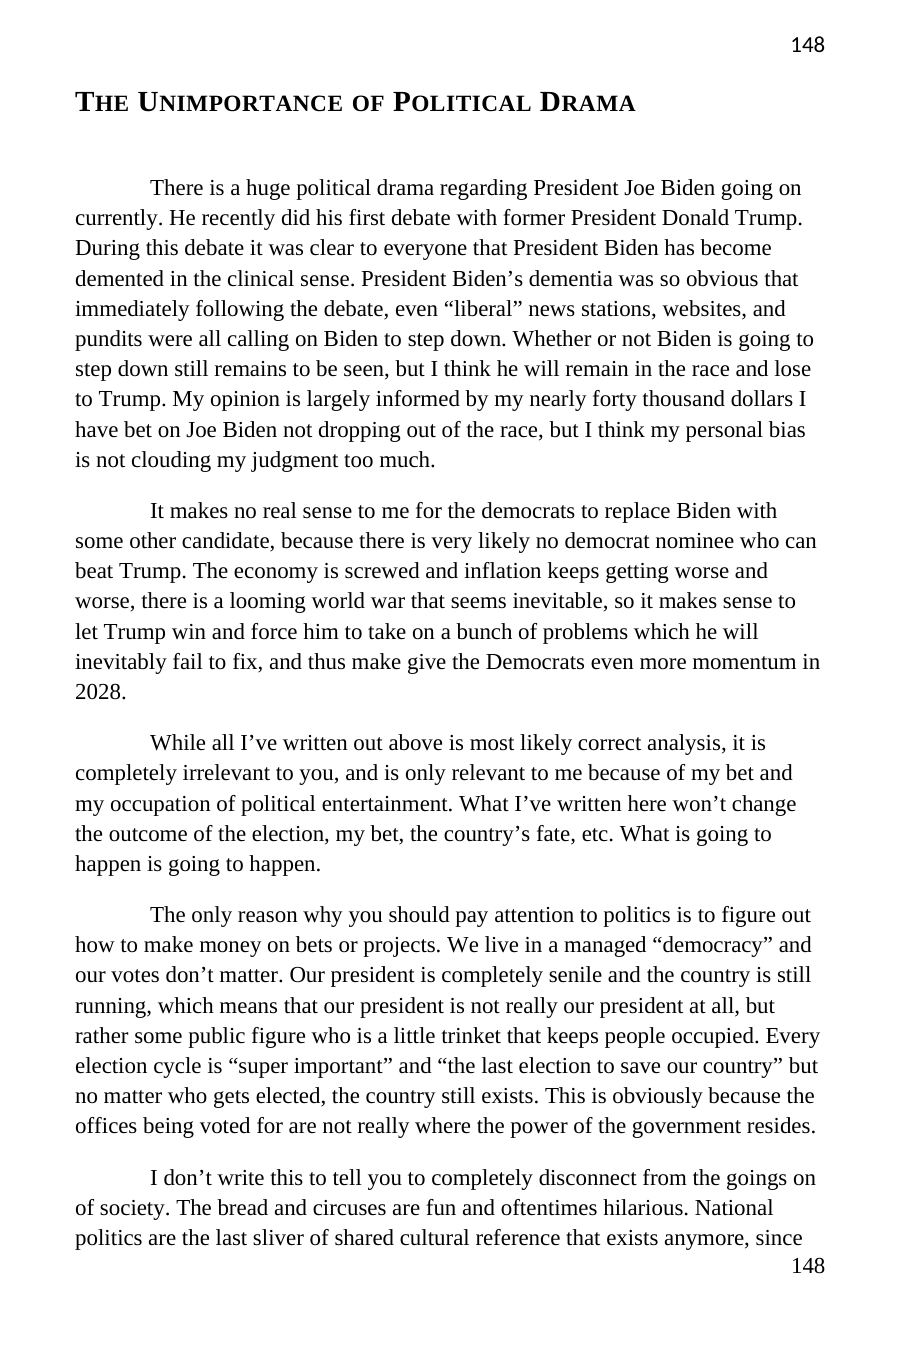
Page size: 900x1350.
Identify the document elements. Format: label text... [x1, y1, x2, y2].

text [75, 1163, 825, 1250]
subtitle The Unimportance of Political Drama [75, 84, 825, 118]
text There is a huge political drama regarding President Joe Biden going on currently. He recently did his first debate with former President Donald Trump. During this debate it was clear to everyone that President Biden has become demented in the clinical sense. President Biden’s dementia was so obvious that immediately following the debate, even “liberal” news stations, websites, and pundits were all calling on Biden to step down. Whether or not Biden is going to step down still remains to be seen, but I think he will remain in the race and lose to Trump. My opinion is largely informed by my nearly forty thousand dollars I have bet on Joe Biden not dropping out of the race, but I think my personal bias is not clouding my judgment too much. [75, 174, 825, 472]
text It makes no real sense to me for the democrats to replace Biden with some other candidate, because there is very likely no democrat nominee who can beat Trump. The economy is screwed and inflation keeps getting worse and worse, there is a looming world war that seems inevitable, so it makes sense to let Trump win and force him to take on a bunch of problems which he will inevitably fail to fix, and thus make give the Democrats even more momentum in 2028. [75, 497, 825, 704]
text The only reason why you should pay attention to politics is to figure out how to make money on bets or projects. We live in a managed “democracy” and our votes don’t matter. Our president is completely senile and the country is still running, which means that our president is not really our president at all, but rather some public figure who is a little trinket that keeps people occupied. Every election cycle is “super important” and “the last election to save our country” but no matter who gets elected, the country still exists. This is obviously because the offices being voted for are not really where the power of the government resides. [75, 901, 825, 1139]
text While all I’ve written out above is most likely correct analysis, it is completely irrelevant to you, and is only relevant to me because of my bet and my occupation of political entertainment. What I’ve written here won’t change the outcome of the election, my bet, the country’s fate, etc. What is going to happen is going to happen. [75, 729, 825, 876]
